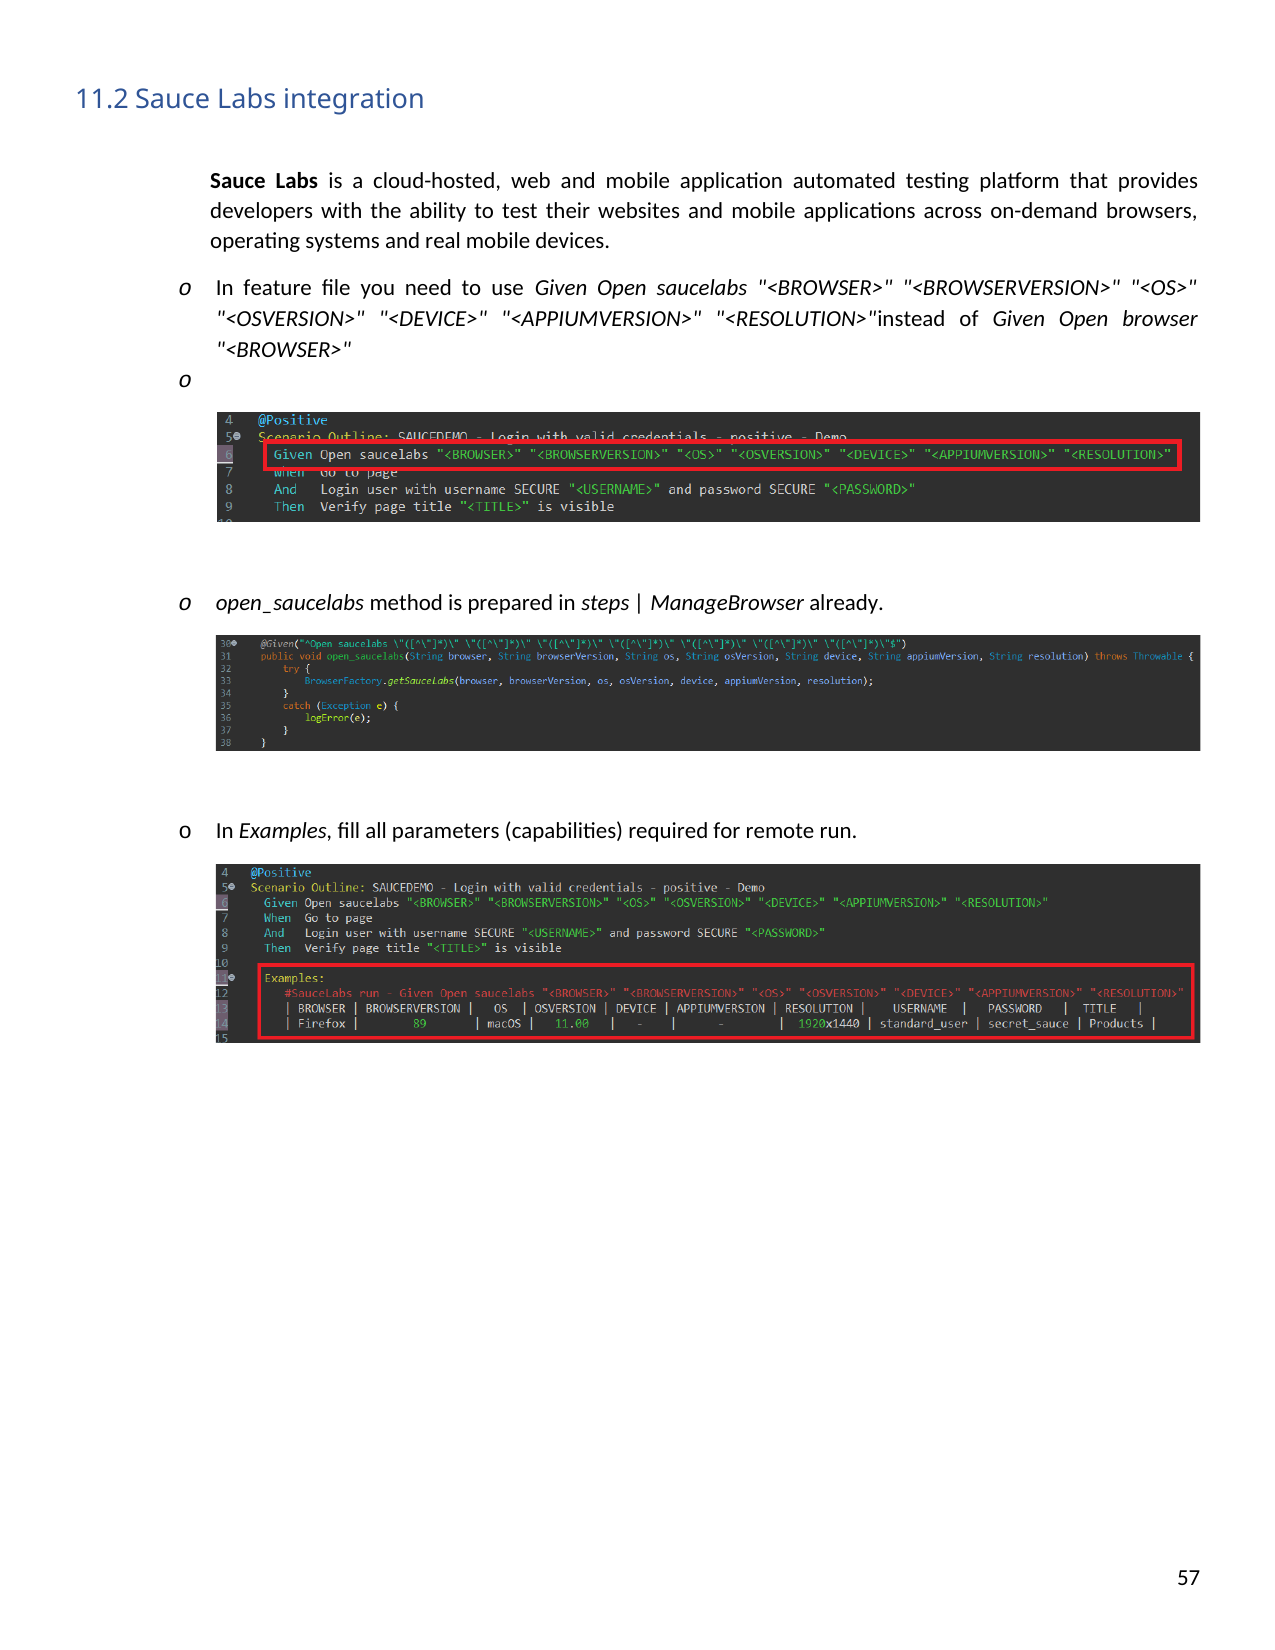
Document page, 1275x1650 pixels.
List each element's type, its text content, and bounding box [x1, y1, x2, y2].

list In feature file you need to use Given Open saucelabs "<BROWSER>" "<BROWSERVERSION>" "<OS>" "<OSVERSION>" "<DEVICE>" "<APPIUMVERSION>" "<RESOLUTION>"instead of Given Open browser "<BROWSER>" [178, 273, 1200, 363]
list In Examples, fill all parameters (capabilities) required for remote run. [178, 817, 1200, 846]
picture [217, 412, 1200, 522]
picture [215, 864, 1201, 1043]
text Sauce Labs is a cloud-hosted, web and mobile application automated testing platform that provides developers with the ability to test their websites and mobile applications across on-demand browsers, operating systems and real mobile devices. [210, 166, 1200, 254]
subtitle Sauce Labs integration [75, 79, 1200, 116]
list open_saucelabs method is prepared in steps | ManageBrowser already. [178, 588, 1200, 617]
picture [215, 635, 1201, 751]
